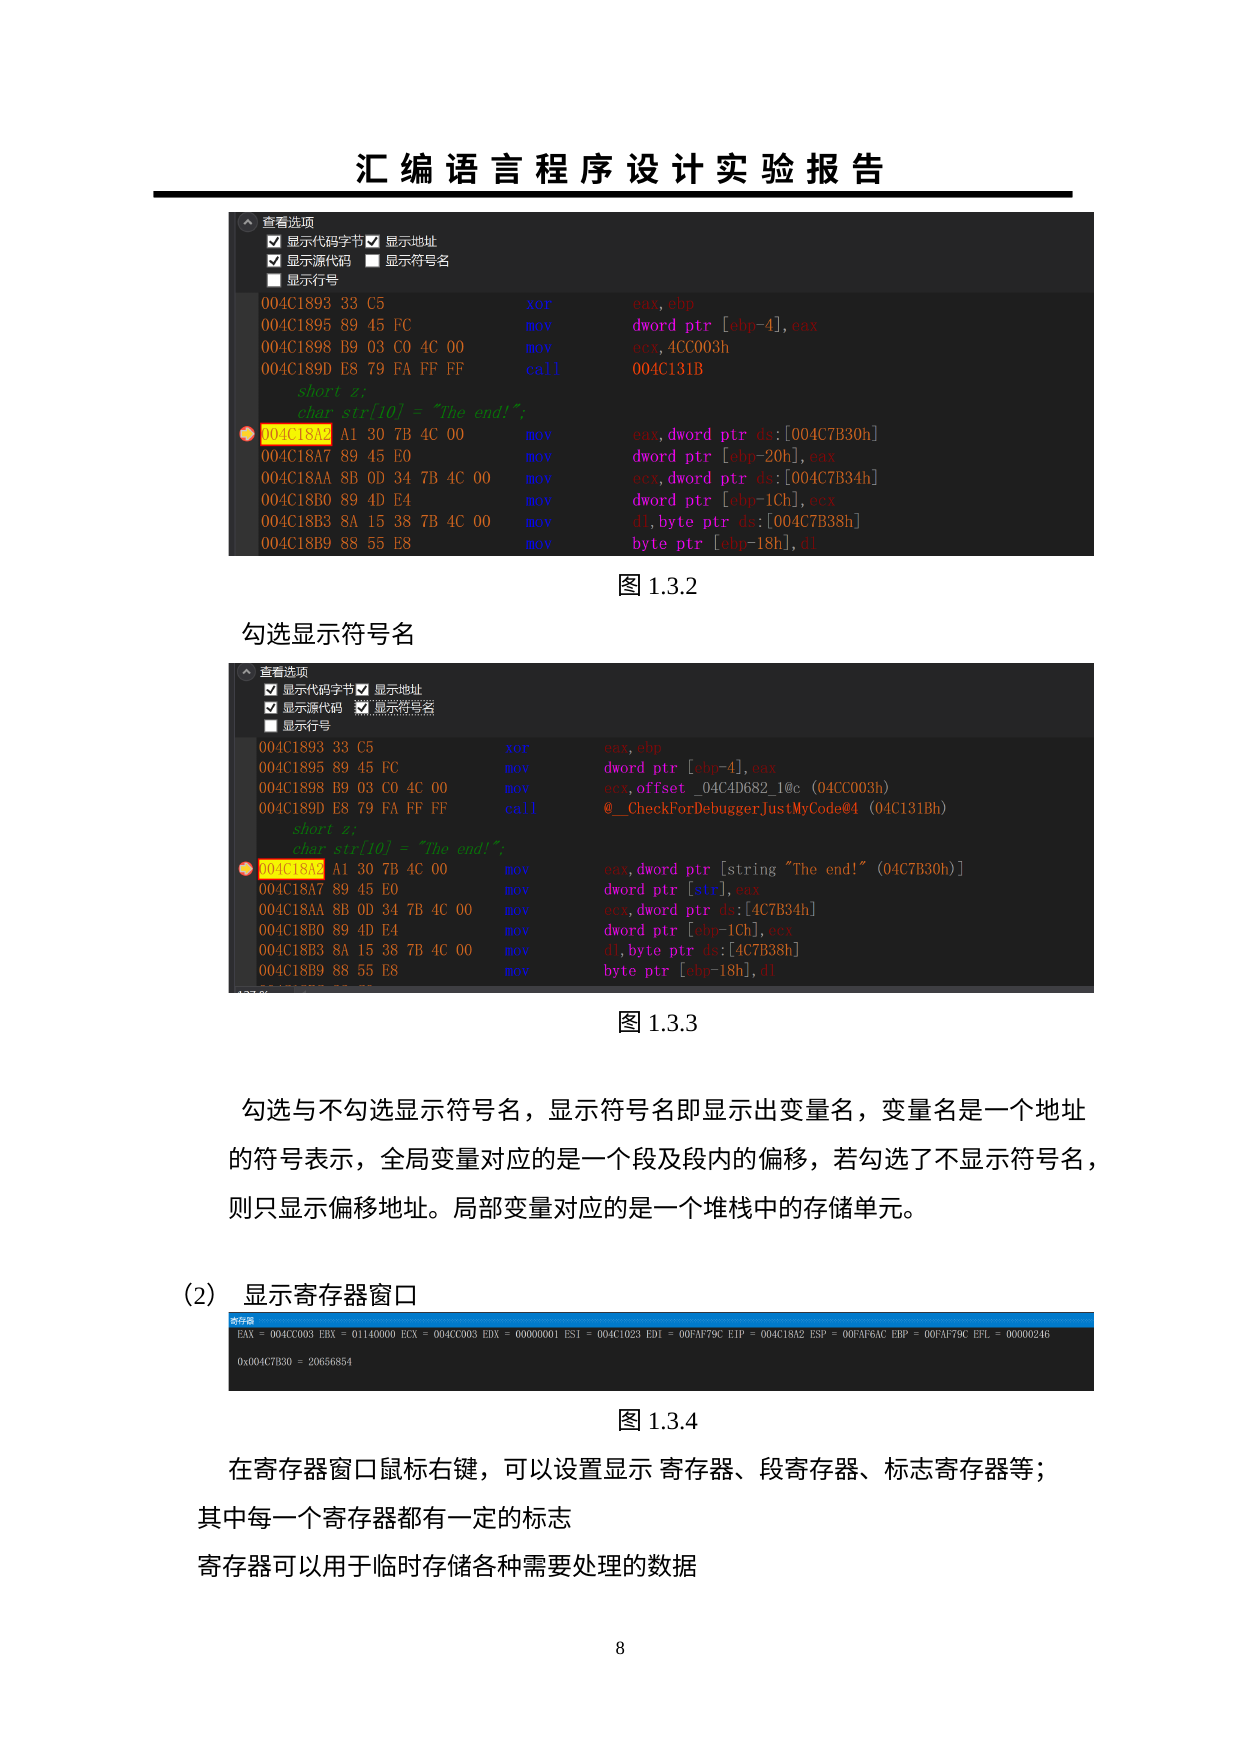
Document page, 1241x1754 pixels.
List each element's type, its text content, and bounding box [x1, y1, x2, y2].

list 勾选显示符号名 [228, 614, 1087, 650]
picture [228, 212, 1094, 556]
list 显示寄存器窗口 [168, 1276, 1087, 1312]
text 在寄存器窗口鼠标右键，可以设置显示 寄存器、段寄存器、标志寄存器等； [185, 1449, 1087, 1485]
text 其中每一个寄存器都有一定的标志 [153, 1498, 1087, 1534]
list 勾选与不勾选显示符号名，显示符号名即显示出变量名，变量名是一个地址的符号表示，全局变量对应的是一个段及段内的偏移，若勾选了不显示符号名，则只显示偏移地址。局部变量对应的是一个堆栈中的存储单元。 [228, 1090, 1087, 1224]
text 寄存器可以用于临时存储各种需要处理的数据 [153, 1547, 1087, 1583]
list 图1.3.4 [228, 1400, 1087, 1437]
picture [228, 1312, 1094, 1391]
list 图1.3.2 [228, 565, 1087, 602]
picture [228, 663, 1094, 993]
list 图1.3.3 [228, 1003, 1087, 1039]
